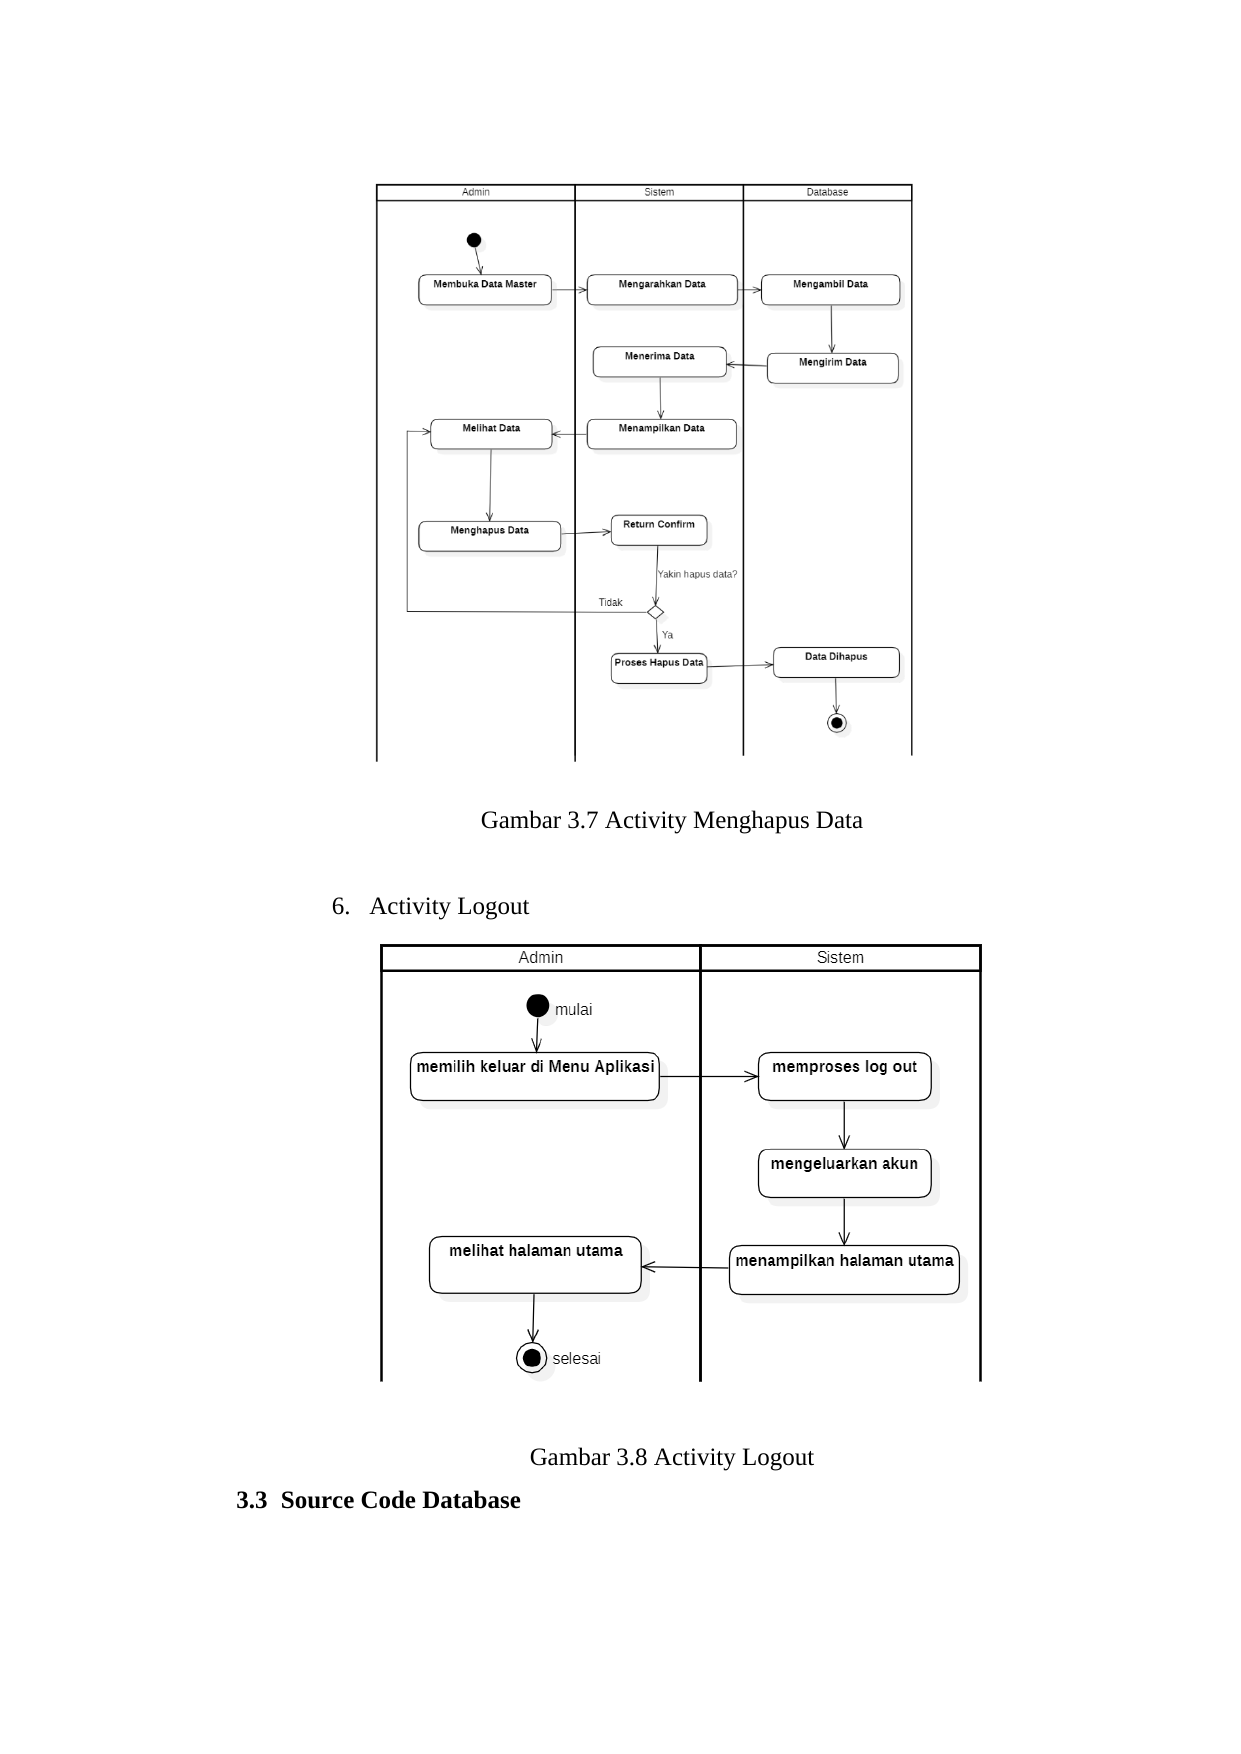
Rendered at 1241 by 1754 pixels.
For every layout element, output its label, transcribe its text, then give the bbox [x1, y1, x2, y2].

text Gambar 3.8 Activity Logout [236, 1442, 1063, 1471]
picture [369, 934, 1028, 1429]
list Activity Logout [332, 891, 1063, 920]
text Gambar 3.7 Activity Menghapus Data [236, 805, 1063, 833]
text Source Code Database [236, 1485, 1063, 1514]
picture [369, 177, 941, 791]
